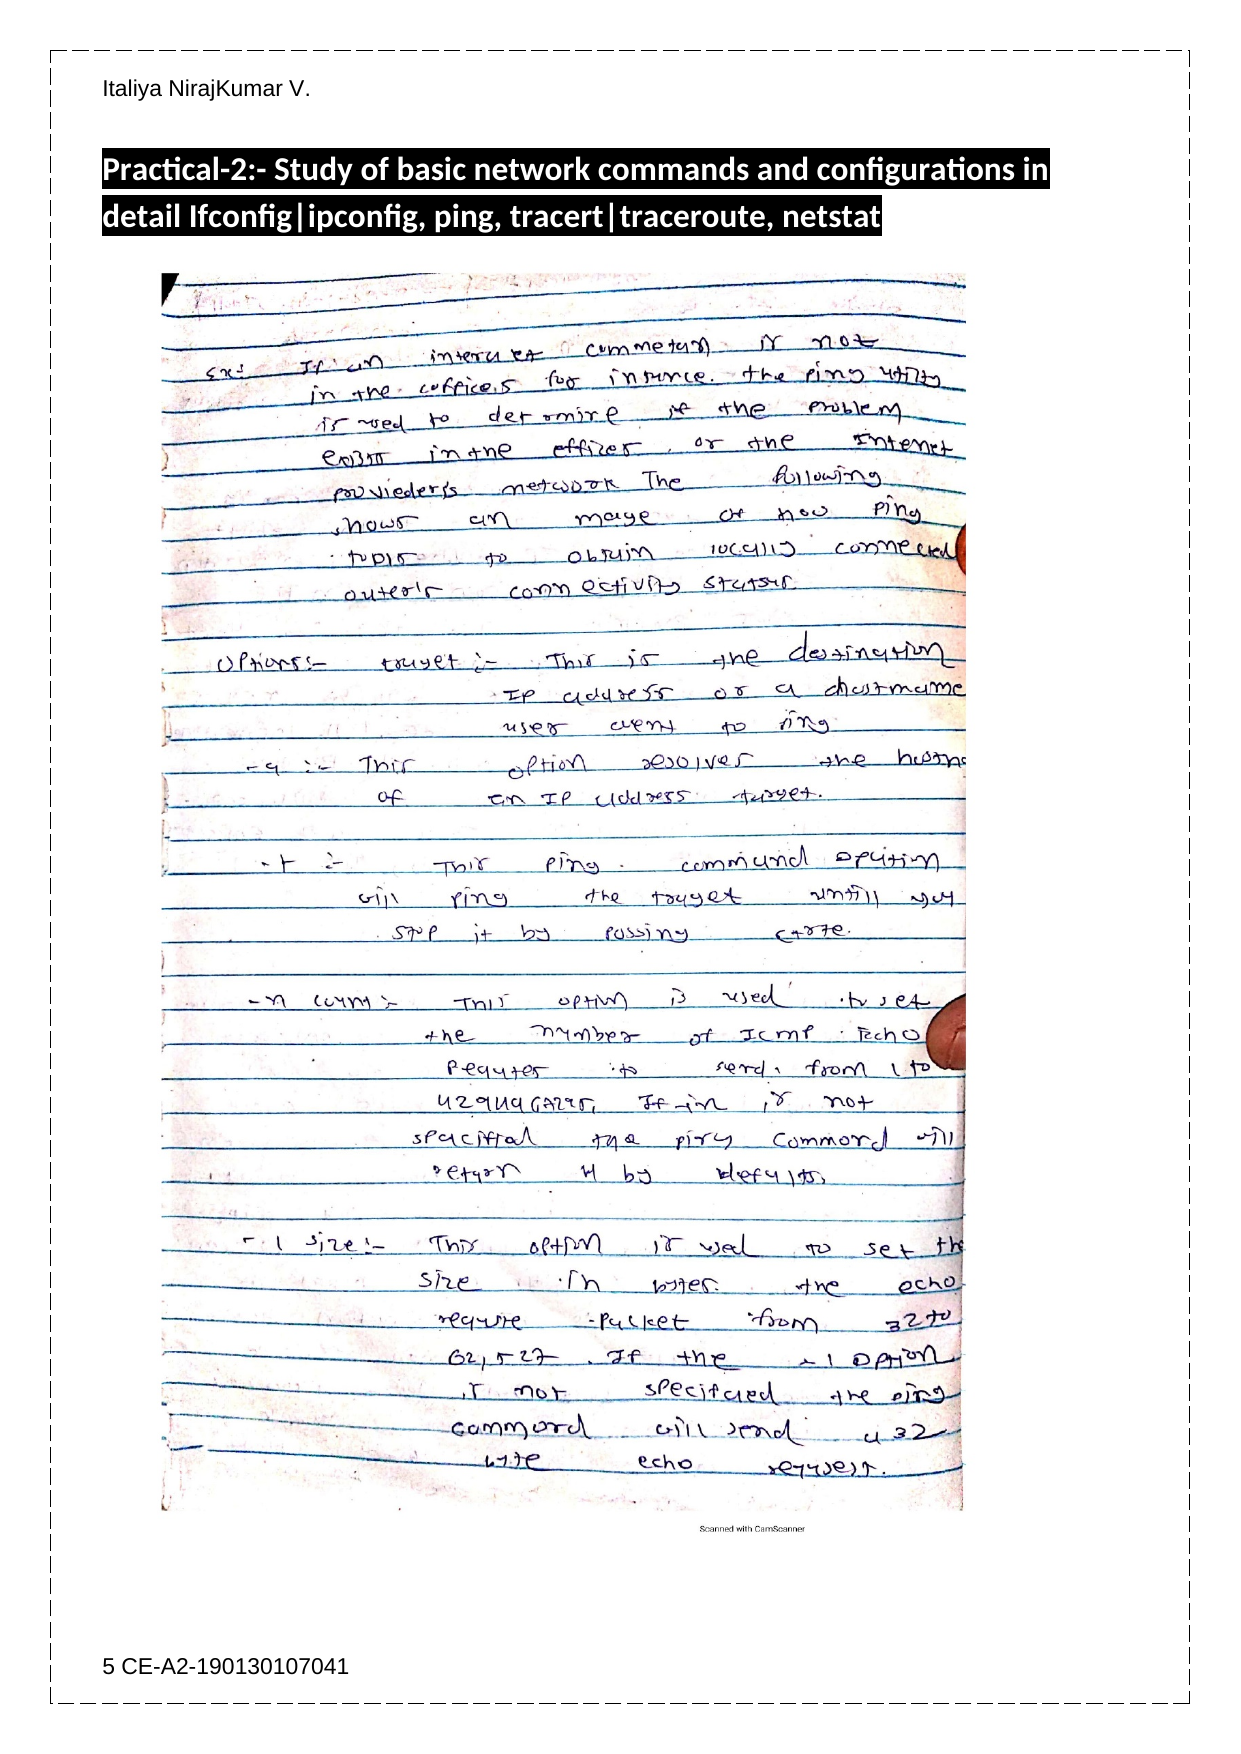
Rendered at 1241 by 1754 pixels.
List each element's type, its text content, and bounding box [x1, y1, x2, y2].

text Practical-2:- Study of basic network commands and configurations in detail Ifconfig|ipconfig, ping, tracert|traceroute, netstat [102, 148, 1079, 236]
picture [102, 242, 1025, 1549]
